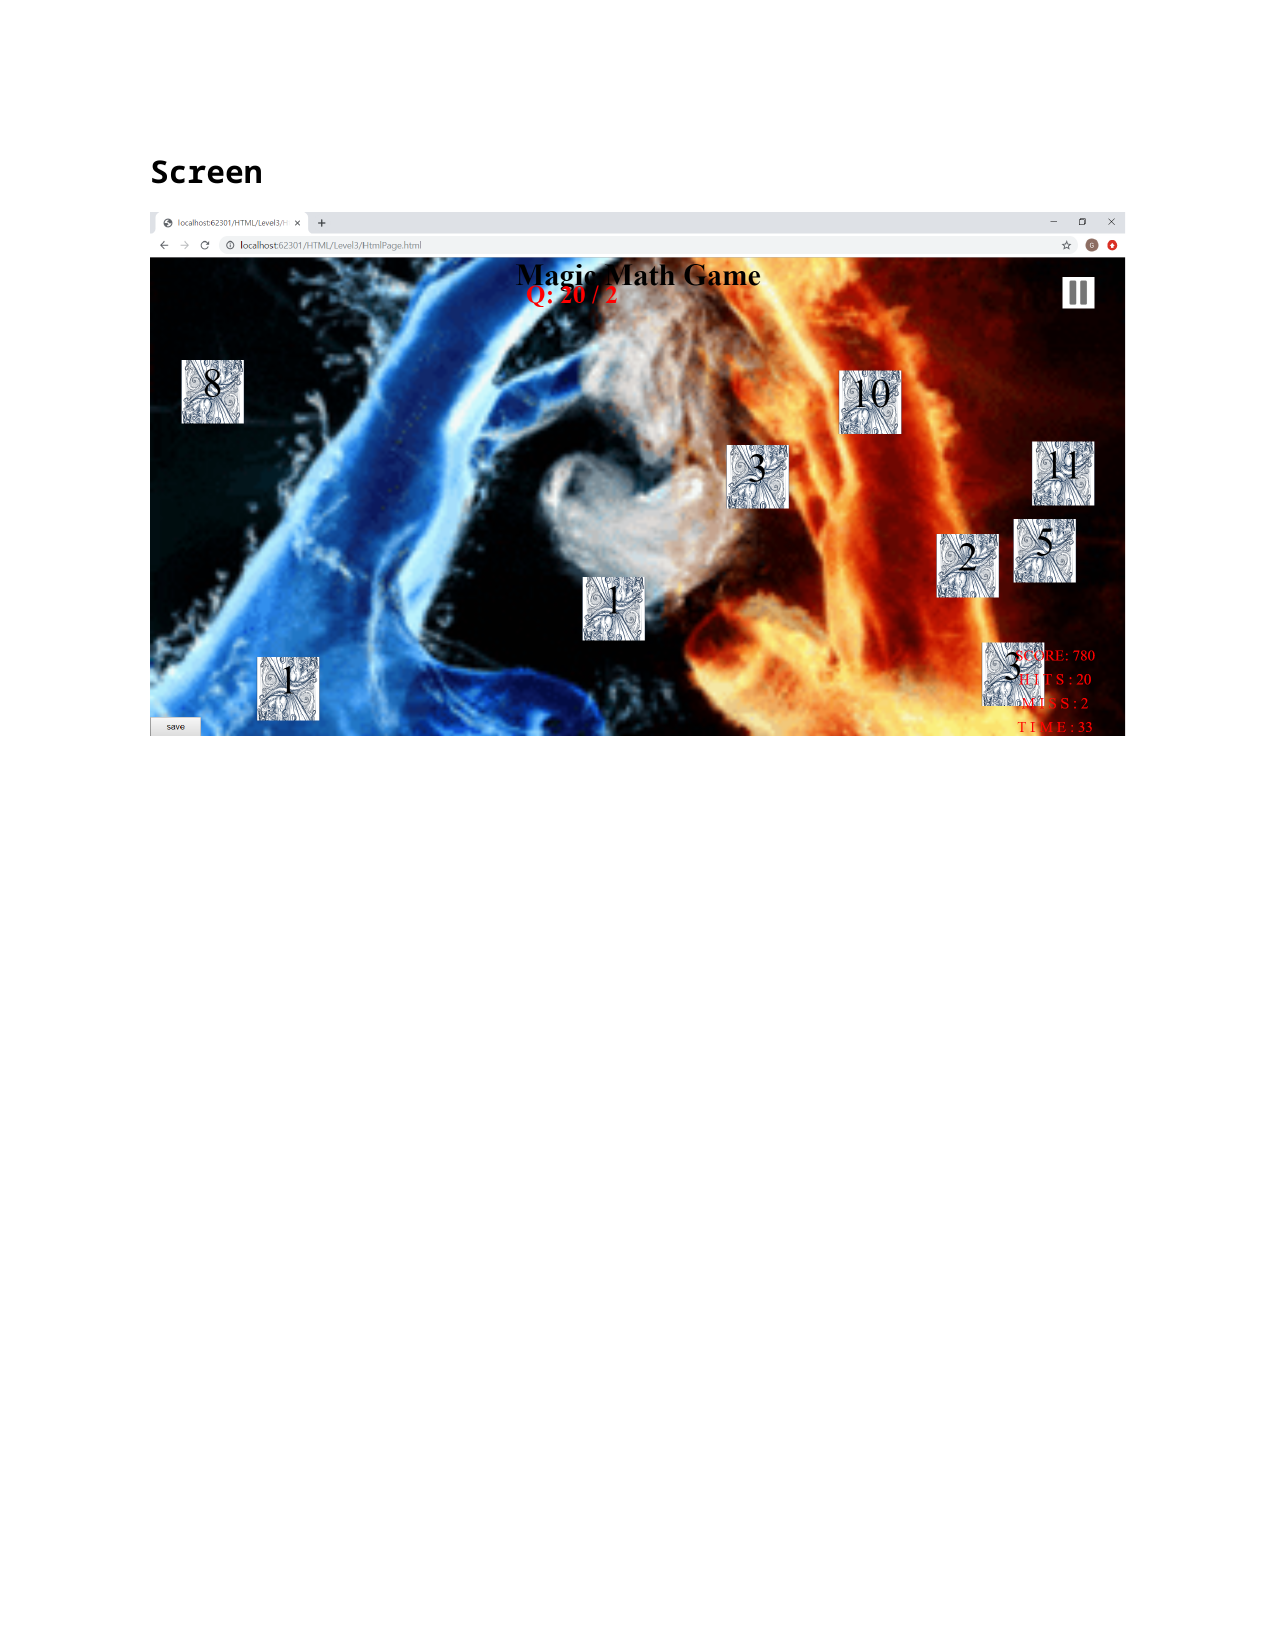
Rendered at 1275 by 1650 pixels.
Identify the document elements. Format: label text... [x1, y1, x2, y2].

text });Screen [150, 150, 1125, 193]
picture [150, 212, 1125, 736]
